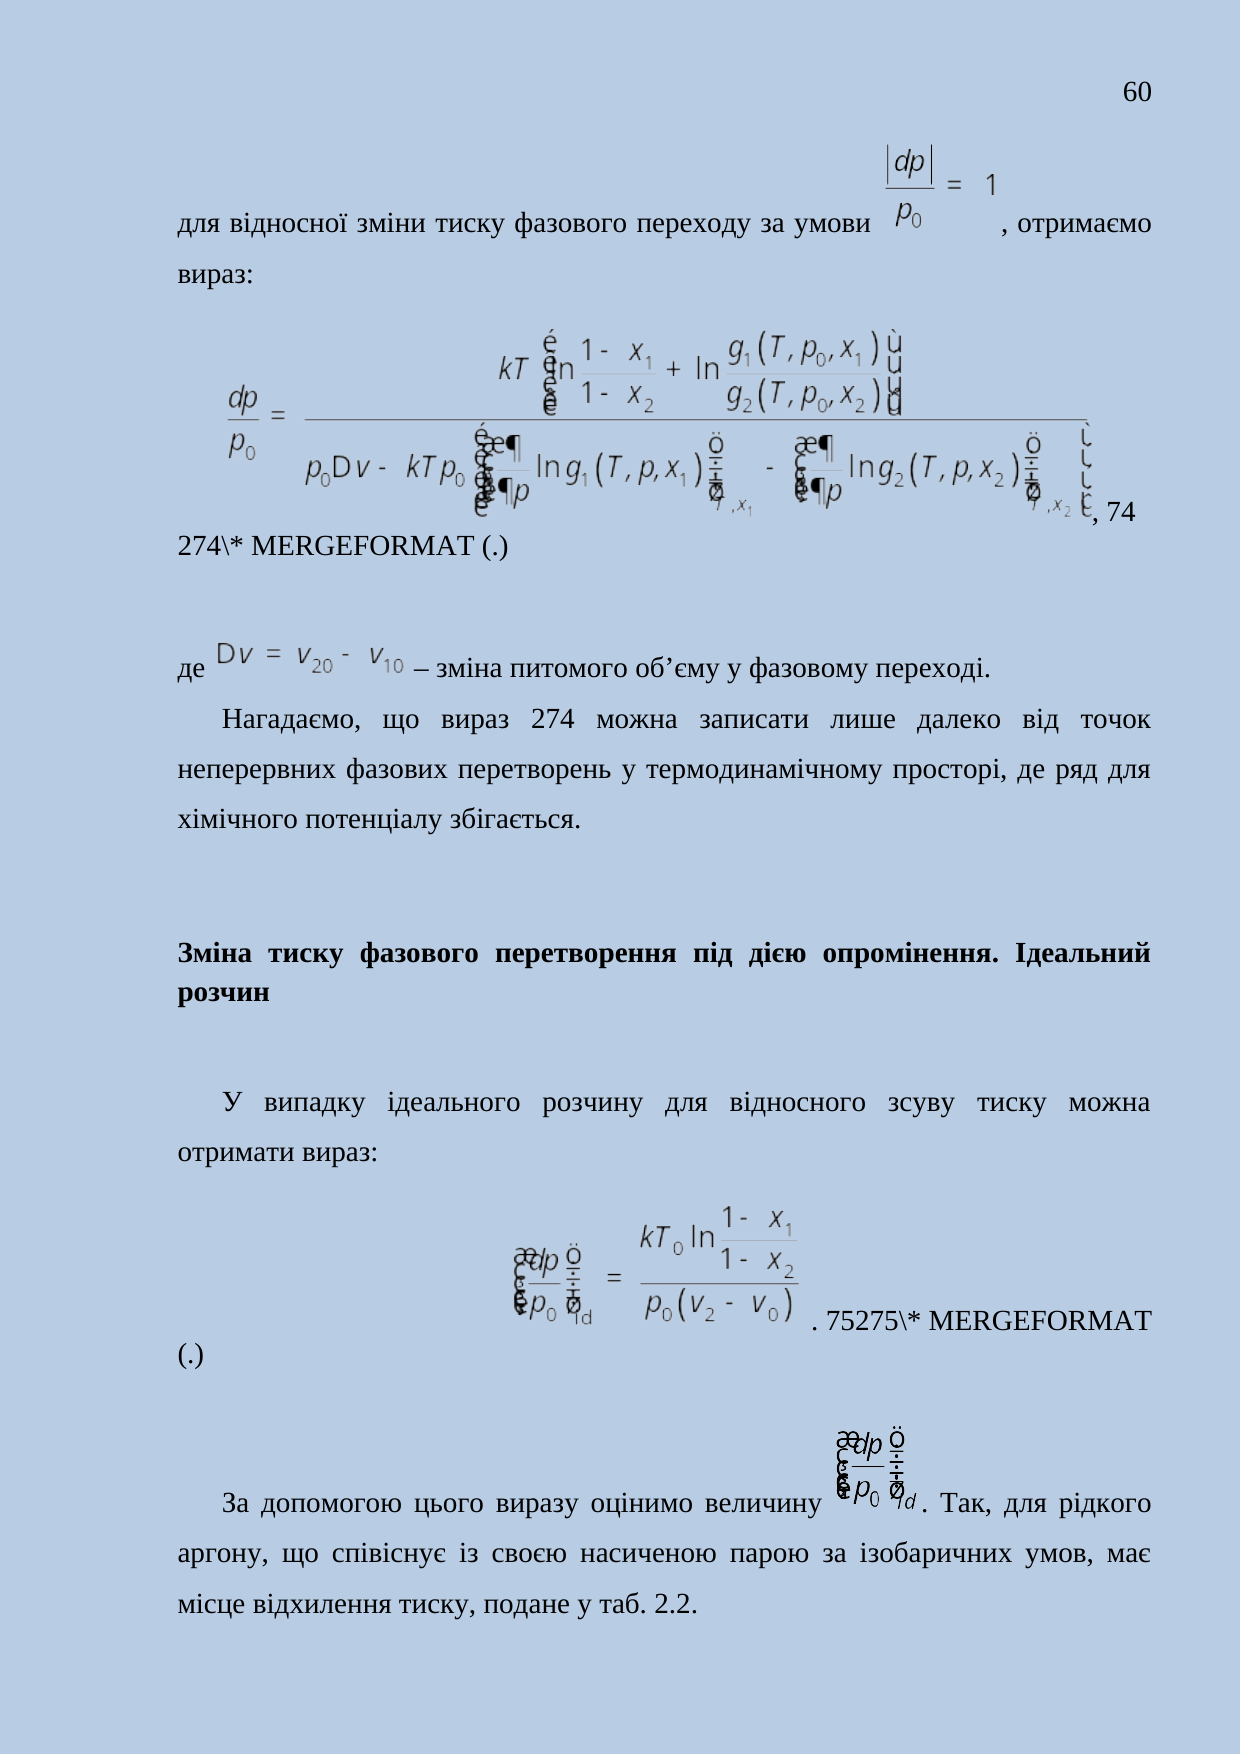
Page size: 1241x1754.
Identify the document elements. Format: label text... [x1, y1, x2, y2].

text У випадку ідеального розчину для відносного зсуву тиску можна отримати вираз: [177, 1084, 1152, 1168]
text , [177, 327, 1152, 561]
text За допомогою цього виразу оцінимо величину . Так, для рідкого аргону, що співіснує із своєю насиченою парою за ізобаричних умов, має місце відхилення тиску, подане у таб. 2.2. [177, 1420, 1152, 1619]
text . [177, 1197, 1152, 1370]
text де – зміна питомого об’єму у фазовому переході. [177, 632, 1152, 684]
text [177, 141, 1152, 289]
subtitle Зміна тиску фазового перетворення під дією опромінення. Ідеальний розчин [177, 935, 1152, 1007]
text Нагадаємо, що вираз можна записати лише далеко від точок неперервних фазових перетворень у термодинамічному просторі, де ряд для хімічного потенціалу збігається. [177, 701, 1152, 835]
